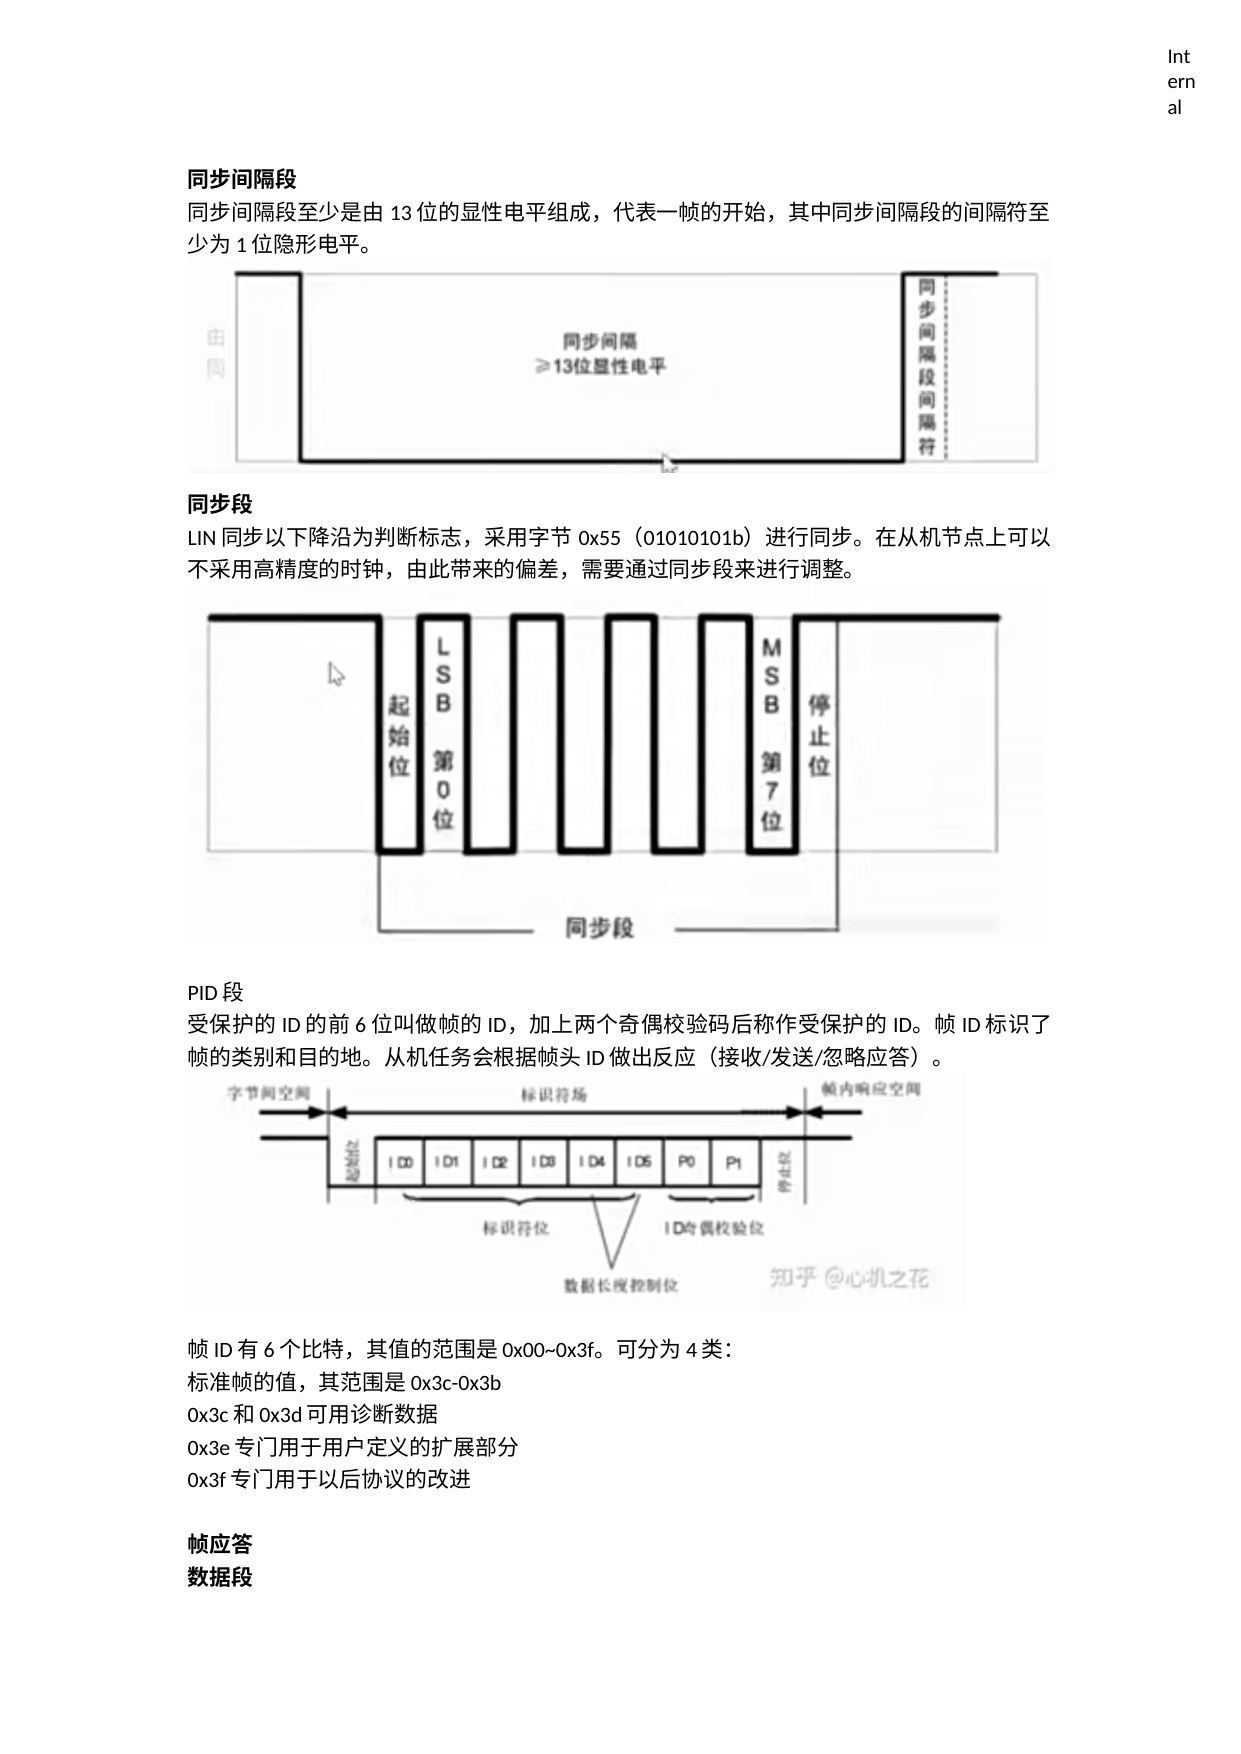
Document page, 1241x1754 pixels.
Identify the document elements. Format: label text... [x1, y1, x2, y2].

text 同步间隔段 [187, 162, 1053, 194]
picture [187, 259, 1052, 473]
text 帧应答 [187, 1527, 1053, 1559]
text LIN同步以下降沿为判断标志，采用字节0x55（01010101b）进行同步。在从机节点上可以不采用高精度的时钟，由此带来的偏差，需要通过同步段来进行调整。 [187, 519, 1053, 584]
text 0x3e专门用于用户定义的扩展部分 [187, 1429, 1053, 1462]
text 同步间隔段至少是由13位的显性电平组成，代表一帧的开始，其中同步间隔段的间隔符至少为1位隐形电平。 [187, 194, 1053, 259]
text PID段 [187, 974, 1053, 1007]
text 帧ID有6个比特，其值的范围是0x00~0x3f。可分为4类： [187, 1332, 1053, 1364]
text 受保护的ID的前6位叫做帧的ID，加上两个奇偶校验码后称作受保护的ID。帧ID标识了帧的类别和目的地。从机任务会根据帧头ID做出反应（接收/发送/忽略应答）。 [187, 1007, 1053, 1072]
text 0x3f专门用于以后协议的改进 [187, 1462, 1053, 1494]
text 数据段 [187, 1559, 1053, 1592]
picture [187, 584, 1045, 943]
text 同步段 [187, 487, 1053, 519]
picture [187, 1072, 967, 1311]
text 0x3c和0x3d可用诊断数据 [187, 1397, 1053, 1429]
text 标准帧的值，其范围是0x3c-0x3b [187, 1364, 1053, 1397]
